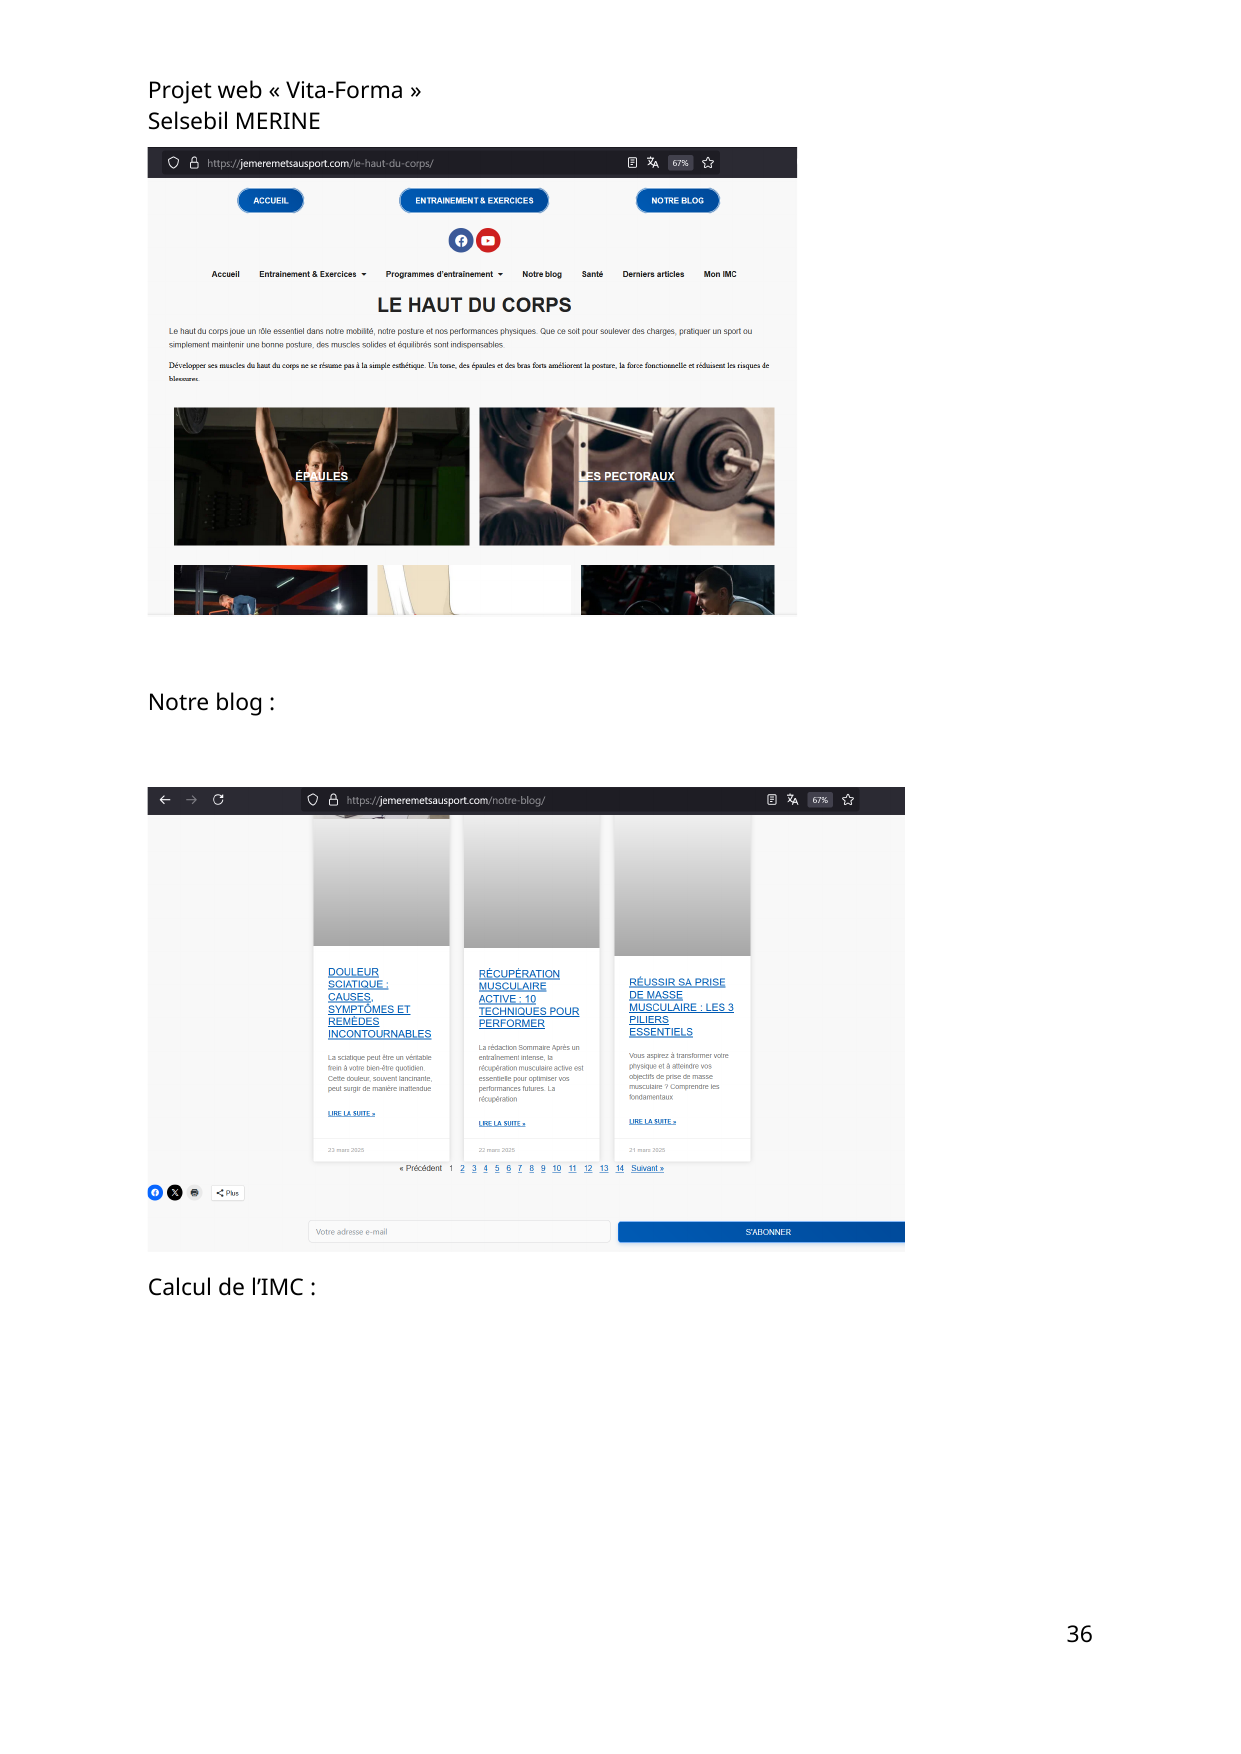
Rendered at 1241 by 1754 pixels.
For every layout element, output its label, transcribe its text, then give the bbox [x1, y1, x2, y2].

picture [147, 147, 798, 617]
text Notre blog : [148, 686, 1093, 718]
text Calcul de l’IMC : [148, 1271, 1093, 1302]
picture [147, 787, 905, 1252]
